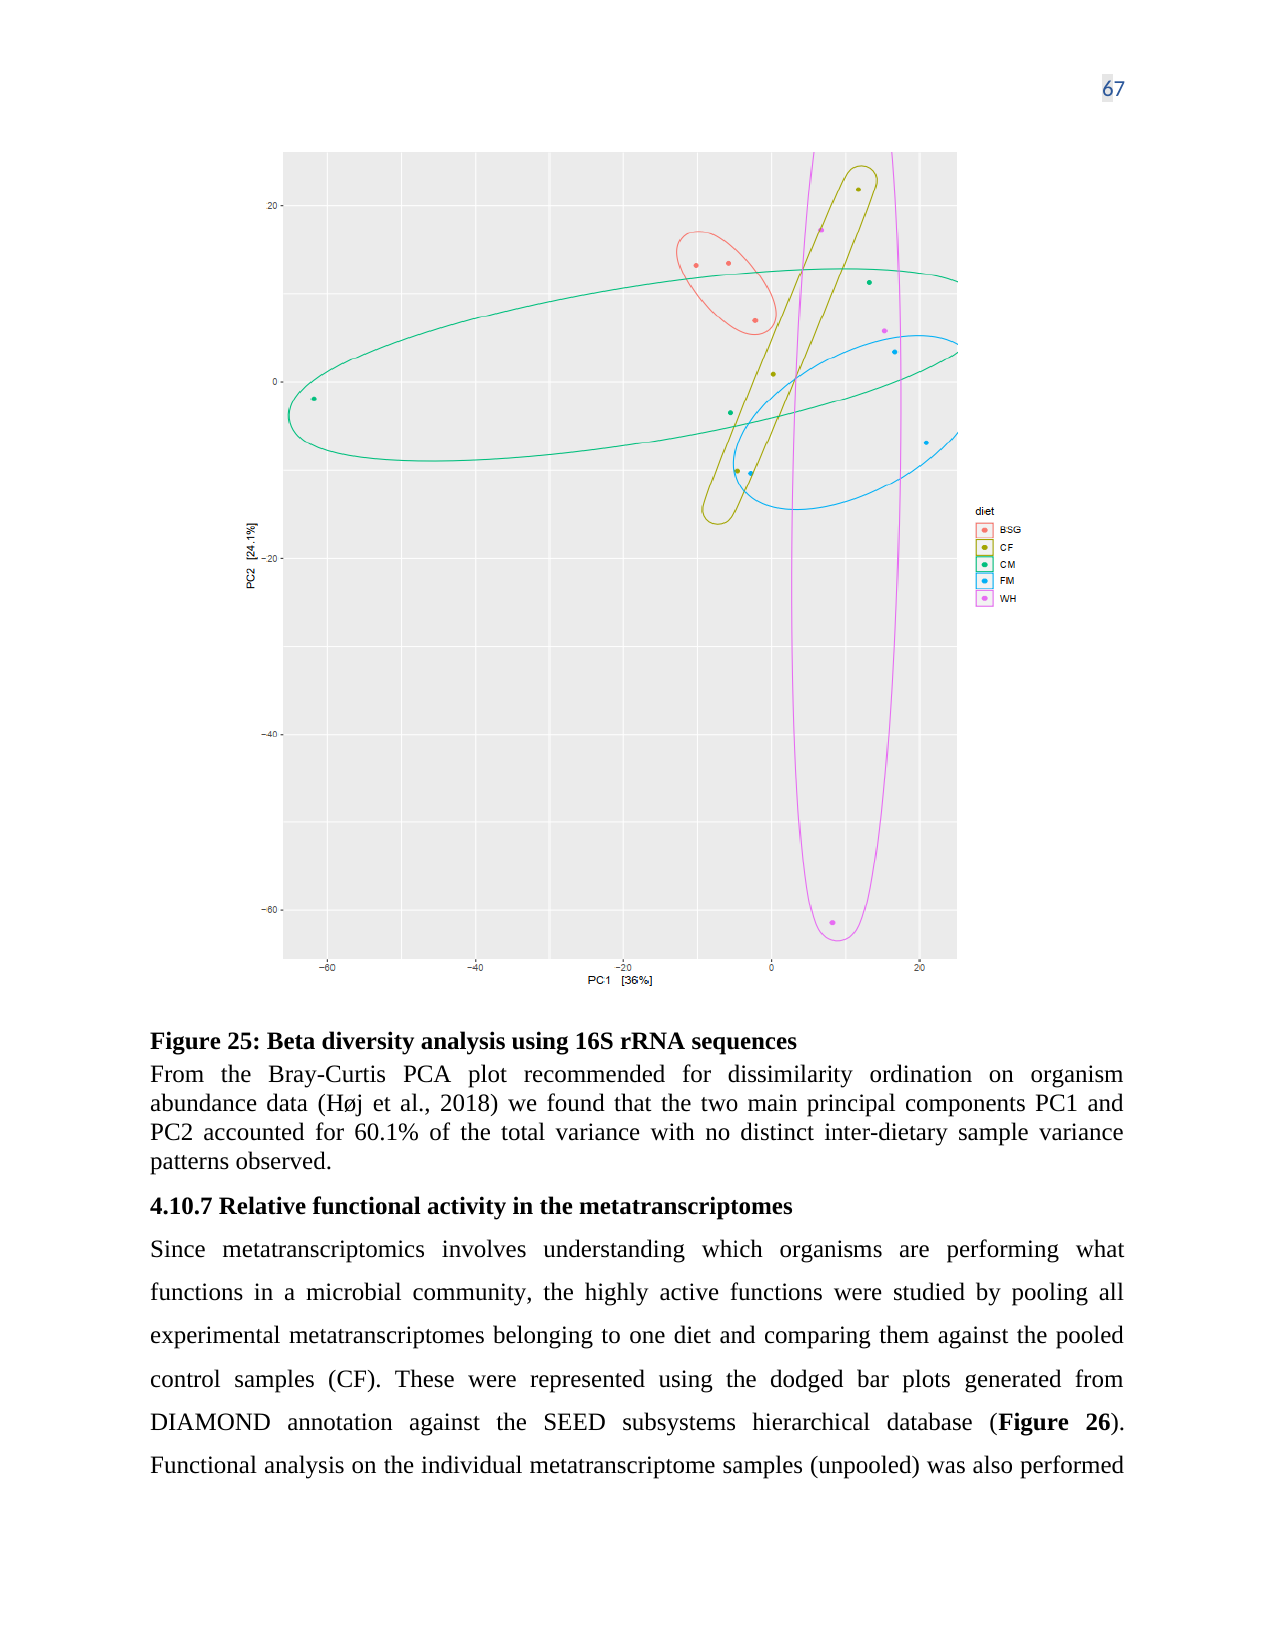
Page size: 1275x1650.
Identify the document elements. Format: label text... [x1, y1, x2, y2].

subtitle 4.10.7 Relative functional activity in the metatranscriptomes [150, 1191, 1125, 1220]
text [150, 1234, 1125, 1479]
picture [246, 150, 1029, 988]
text From the Bray-Curtis PCA plot recommended for dissimilarity ordination on organism abundance data (Høj et al., 2018) we found that the two main principal components PC1 and PC2 accounted for 60.1% of the total variance with no distinct inter-dietary sample variance patterns observed. [150, 1059, 1125, 1174]
text Figure 25: Beta diversity analysis using 16S rRNA sequences [150, 1026, 1125, 1055]
